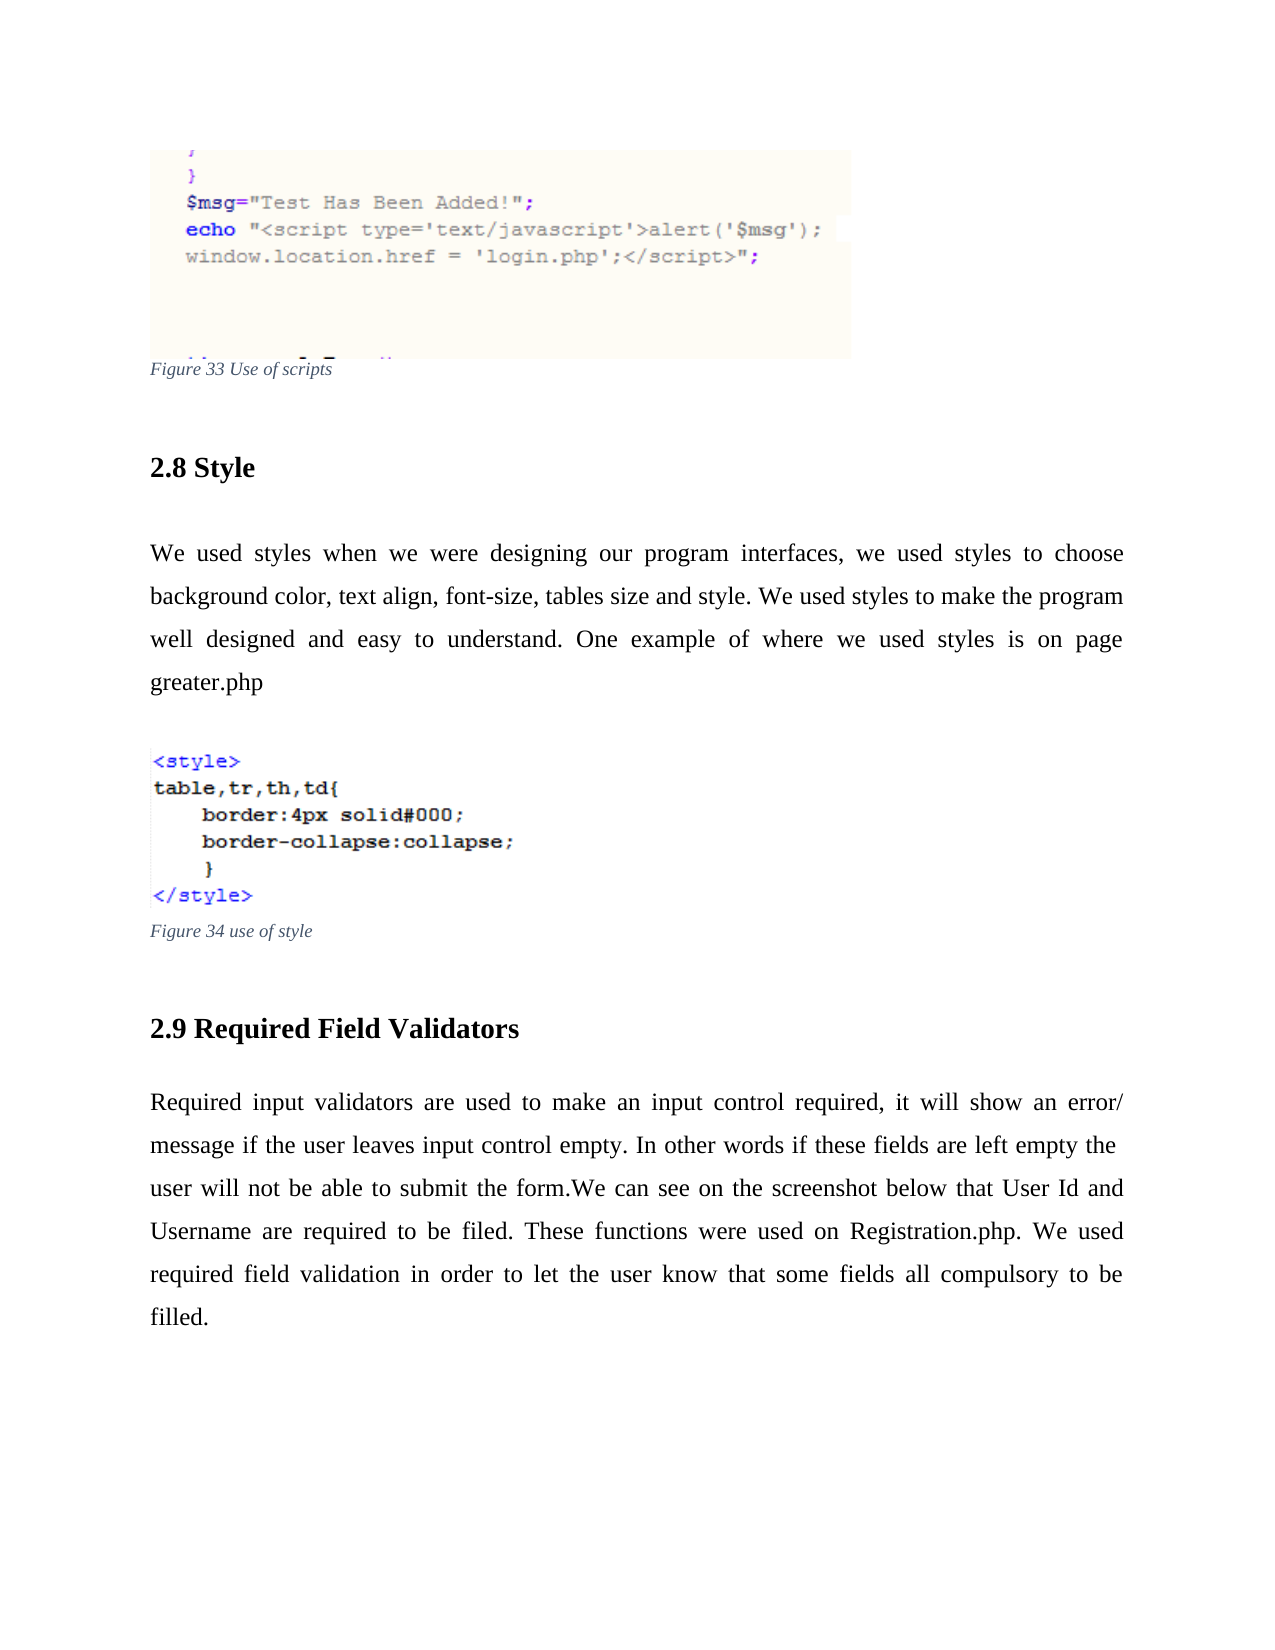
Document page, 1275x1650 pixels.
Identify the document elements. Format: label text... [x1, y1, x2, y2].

text Required input validators are used to make an input control required, it will show an error/ message if the user leaves input control empty. In other words if these fields are left empty the user will not be able to submit the form.We can see on the screenshot below that User Id and Username are required to be filed. These functions were used on Registration.php. We used required field validation in order to let the user know that some fields all compulsory to be filled. [150, 1087, 1125, 1331]
subtitle 2.8 Style [150, 450, 1125, 483]
picture [150, 747, 539, 908]
picture [150, 150, 852, 359]
text We used styles when we were designing our program interfaces, we used styles to choose background color, text align, font-size, tables size and style. We used styles to make the program well designed and easy to understand. One example of where we used styles is on page greater.php [150, 538, 1125, 696]
subtitle 2.9 Required Field Validators [150, 1011, 1125, 1045]
